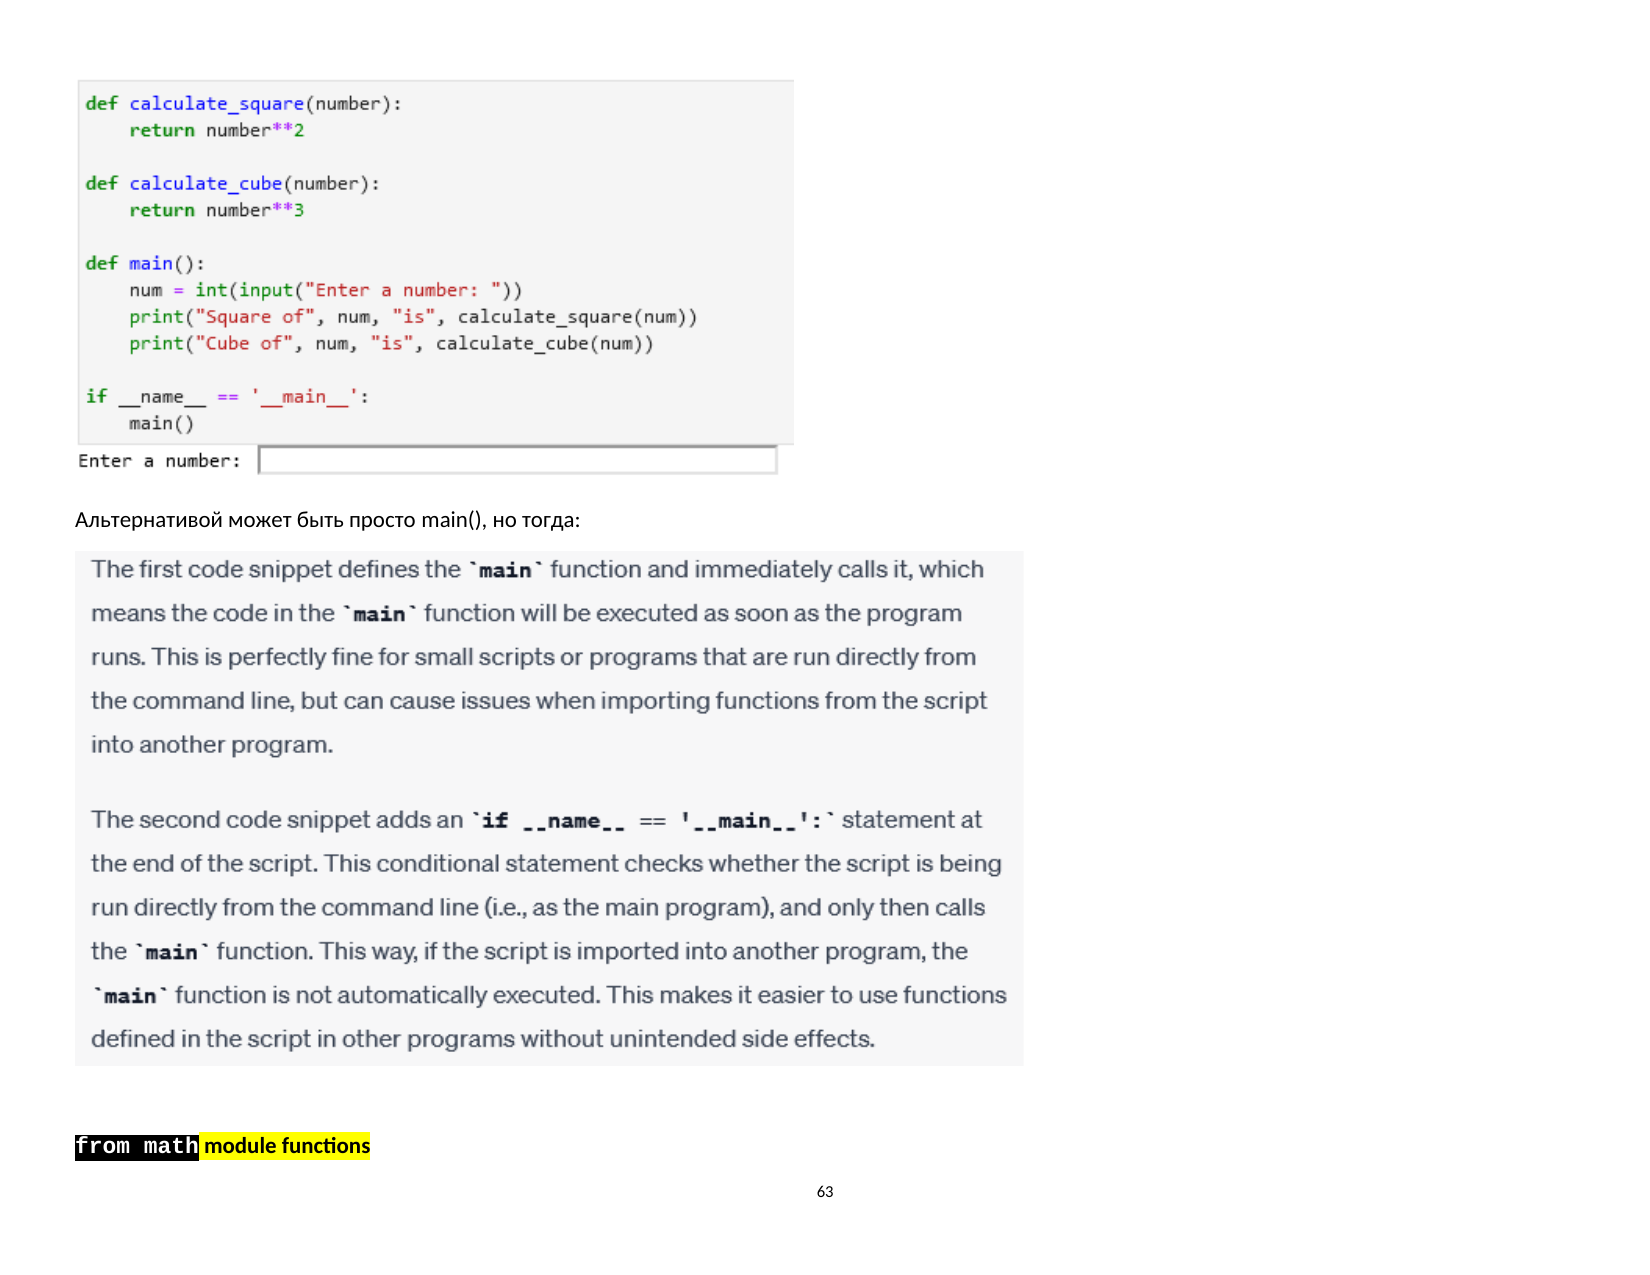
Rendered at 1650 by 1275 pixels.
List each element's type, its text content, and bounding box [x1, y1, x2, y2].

picture [75, 75, 794, 486]
picture [75, 551, 1024, 1066]
text from math module functions [199, 1132, 1575, 1161]
text Альтернативой может быть просто main(), но тогда: [75, 505, 1575, 533]
